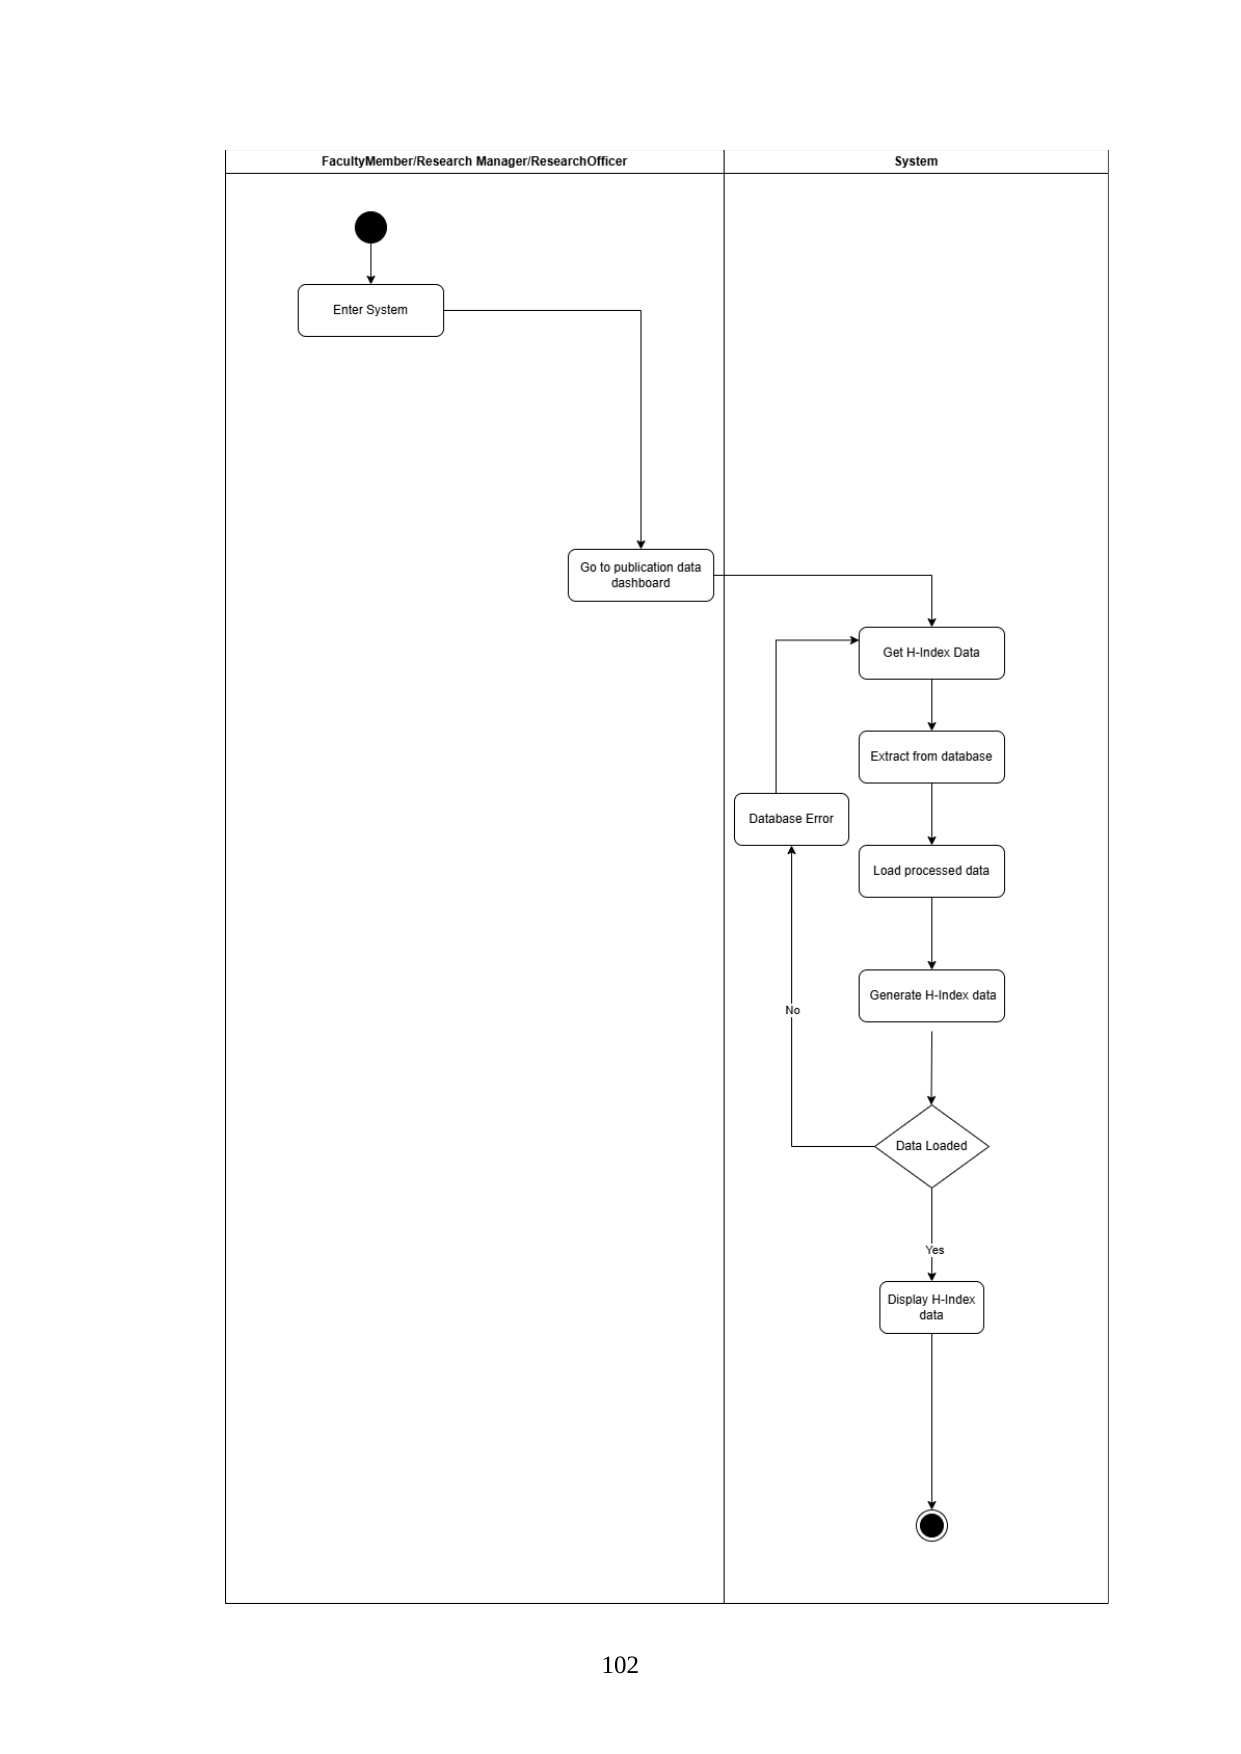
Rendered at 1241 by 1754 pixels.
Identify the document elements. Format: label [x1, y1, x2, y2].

picture [225, 150, 1109, 1604]
